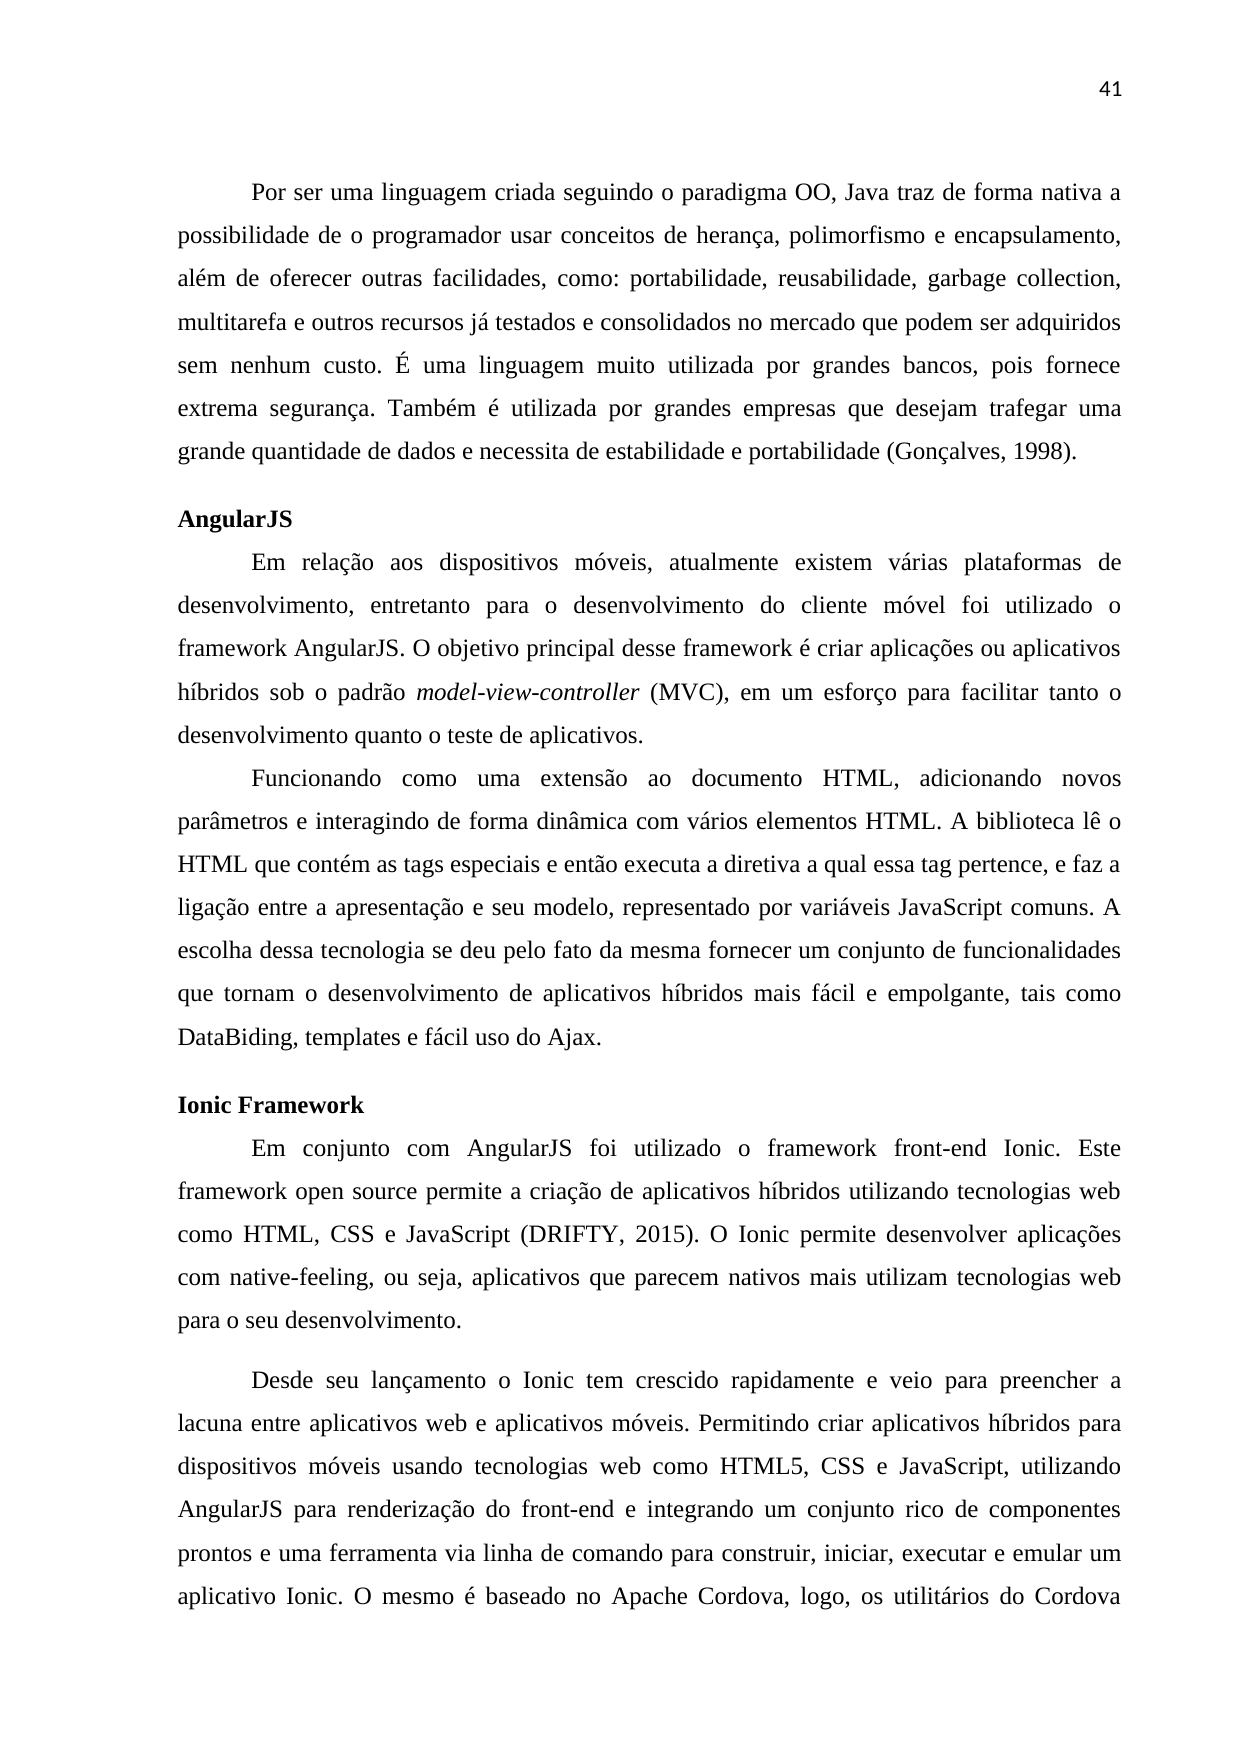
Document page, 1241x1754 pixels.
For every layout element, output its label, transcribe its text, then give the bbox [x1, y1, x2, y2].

text Funcionando como uma extensão ao documento HTML, adicionando novos parâmetros e interagindo de forma dinâmica com vários elementos HTML. A biblioteca lê o HTML que contém as tags especiais e então executa a diretiva a qual essa tag pertence, e faz a ligação entre a apresentação e seu modelo, representado por variáveis JavaScript comuns. A escolha dessa tecnologia se deu pelo fato da mesma fornecer um conjunto de funcionalidades que tornam o desenvolvimento de aplicativos híbridos mais fácil e empolgante, tais como DataBiding, templates e fácil uso do Ajax. [177, 763, 1122, 1050]
text AngularJS [177, 504, 1122, 533]
text Em conjunto com AngularJS foi utilizado o framework front-end Ionic. Este framework open source permite a criação de aplicativos híbridos utilizando tecnologias web como HTML, CSS e JavaScript (DRIFTY, 2015). O Ionic permite desenvolver aplicações com native-feeling, ou seja, aplicativos que parecem nativos mais utilizam tecnologias web para o seu desenvolvimento. [177, 1133, 1122, 1334]
text Ionic Framework [177, 1090, 1122, 1118]
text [177, 1365, 1122, 1609]
text Em relação aos dispositivos móveis, atualmente existem várias plataformas de desenvolvimento, entretanto para o desenvolvimento do cliente móvel foi utilizado o framework AngularJS. O objetivo principal desse framework é criar aplicações ou aplicativos híbridos sob o padrão model-view-controller (MVC), em um esforço para facilitar tanto o desenvolvimento quanto o teste de aplicativos. [177, 547, 1122, 748]
text Por ser uma linguagem criada seguindo o paradigma OO, Java traz de forma nativa a possibilidade de o programador usar conceitos de herança, polimorfismo e encapsulamento, além de oferecer outras facilidades, como: portabilidade, reusabilidade, garbage collection, multitarefa e outros recursos já testados e consolidados no mercado que podem ser adquiridos sem nenhum custo. É uma linguagem muito utilizada por grandes bancos, pois fornece extrema segurança. Também é utilizada por grandes empresas que desejam trafegar uma grande quantidade de dados e necessita de estabilidade e portabilidade (Gonçalves, 1998). [177, 177, 1122, 465]
